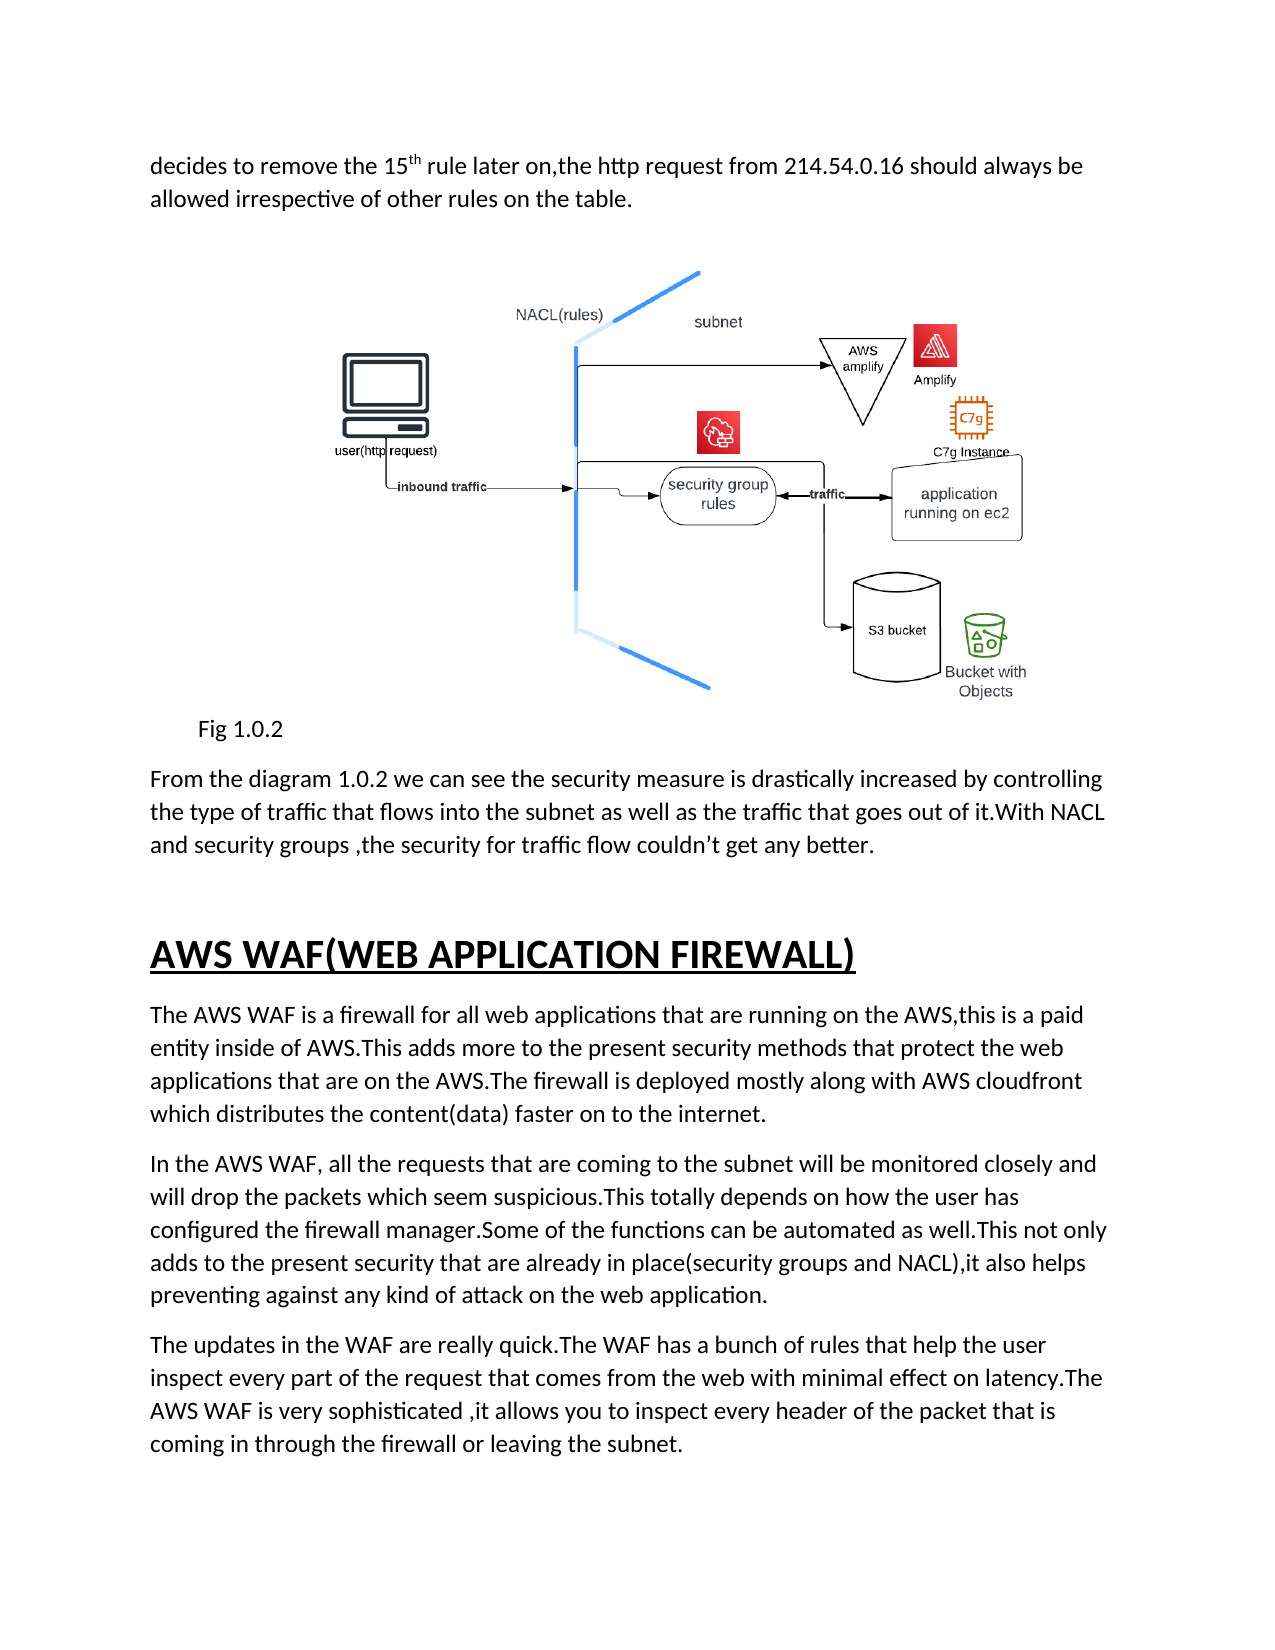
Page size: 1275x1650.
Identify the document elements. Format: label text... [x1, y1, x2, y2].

text AWS WAF(WEB APPLICATION FIREWALL) [150, 928, 1125, 979]
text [150, 150, 1125, 213]
text The updates in the WAF are really quick.The WAF has a bunch of rules that help the user inspect every part of the request that comes from the web with minimal effect on latency.The AWS WAF is very sophisticated ,it allows you to inspect every header of the packet that is coming in through the firewall or leaving the subnet. [150, 1329, 1125, 1458]
picture [283, 232, 1078, 738]
text From the diagram 1.0.2 we can see the security measure is drastically increased by controlling the type of traffic that flows into the subnet as well as the traffic that goes out of it.With NACL and security groups ,the security for traffic flow couldn’t get any better. [150, 763, 1125, 859]
text The AWS WAF is a firewall for all web applications that are running on the AWS,this is a paid entity inside of AWS.This adds more to the present security methods that protect the web applications that are on the AWS.The firewall is deployed mostly along with AWS cloudfront which distributes the content(data) faster on to the internet. [150, 999, 1125, 1129]
text In the AWS WAF, all the requests that are coming to the subnet will be monitored closely and will drop the packets which seem suspicious.This totally depends on how the user has configured the firewall manager.Some of the functions can be automated as well.This not only adds to the present security that are already in place(security groups and NACL),it also helps preventing against any kind of attack on the web application. [150, 1148, 1125, 1310]
